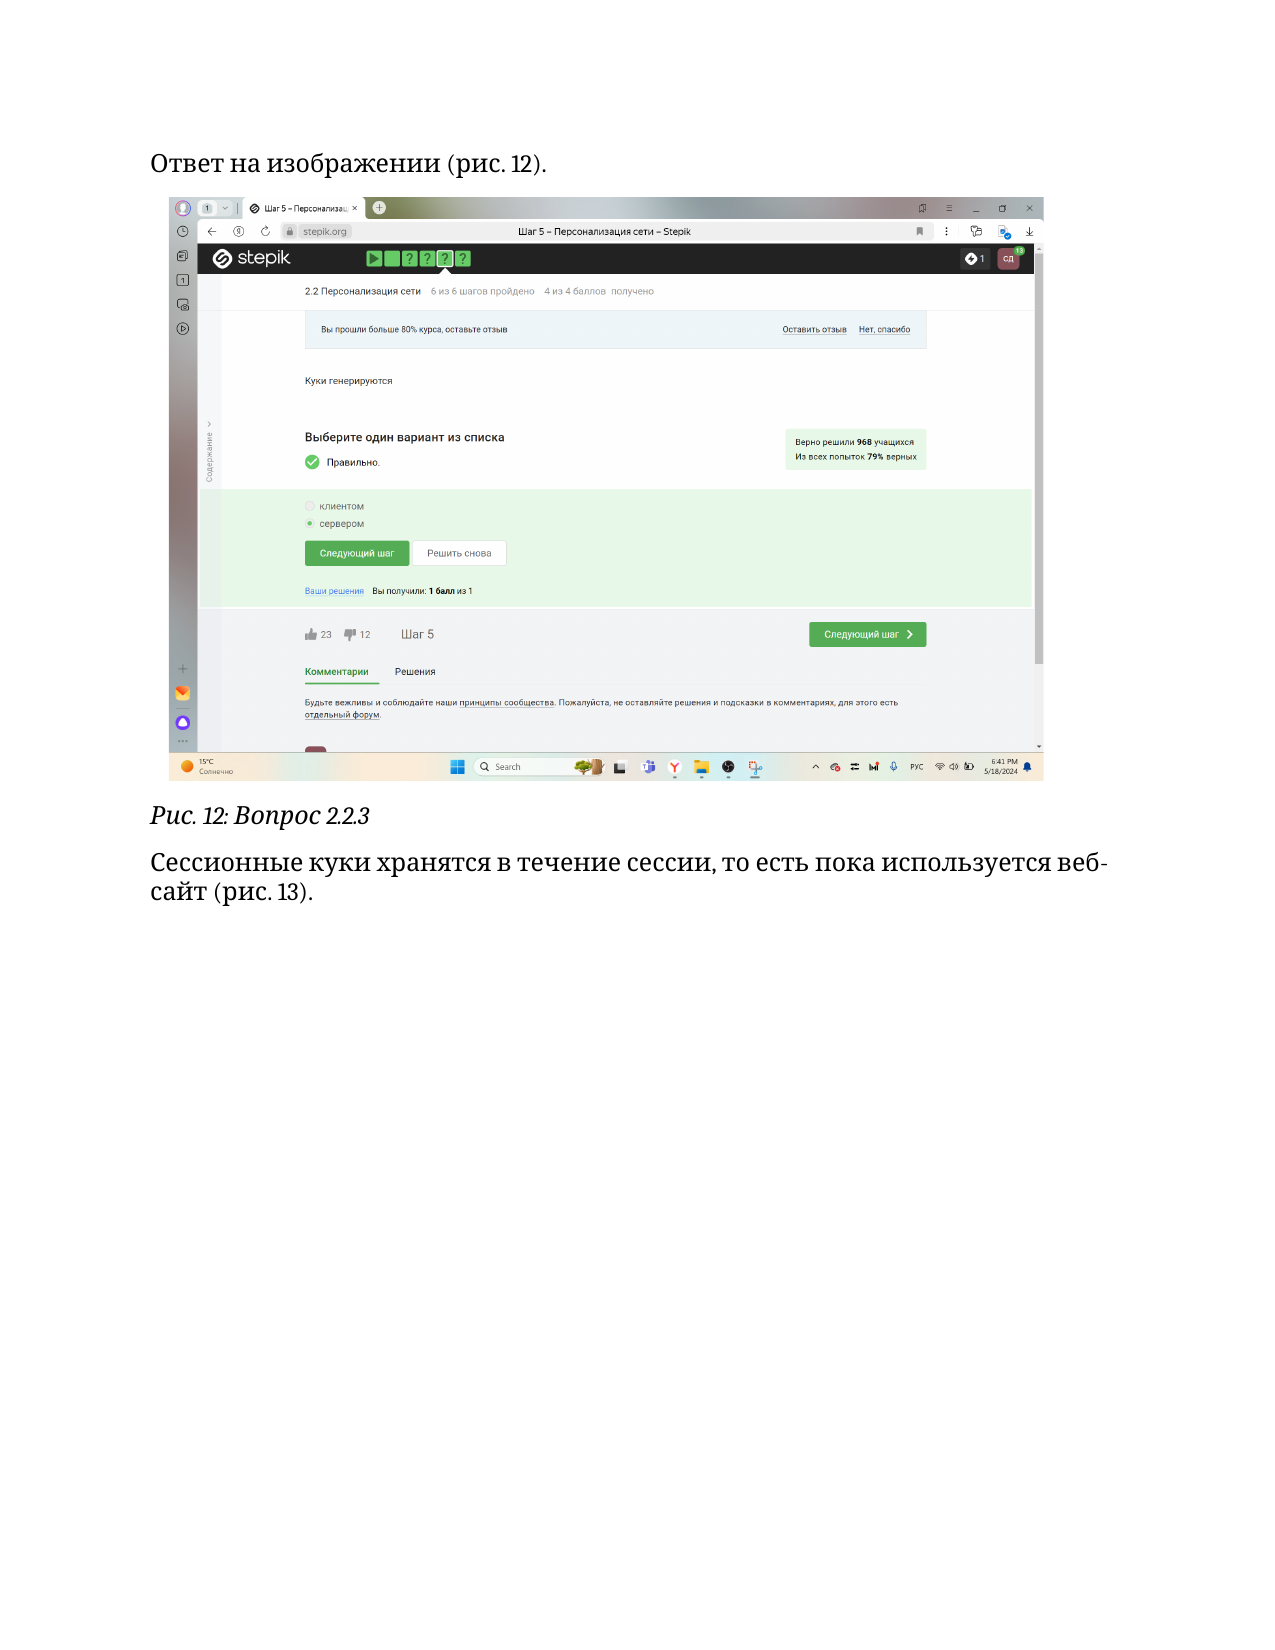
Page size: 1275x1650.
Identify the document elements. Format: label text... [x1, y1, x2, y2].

text Ответ на изображении (рис. 12). [150, 150, 1125, 179]
text Рис. 12: Вопрос 2.2.3 [150, 802, 1125, 830]
text Сессионные куки хранятся в течение сессии, то есть пока используется веб-сайт (рис. 13). [150, 849, 1125, 907]
picture [168, 197, 1044, 781]
